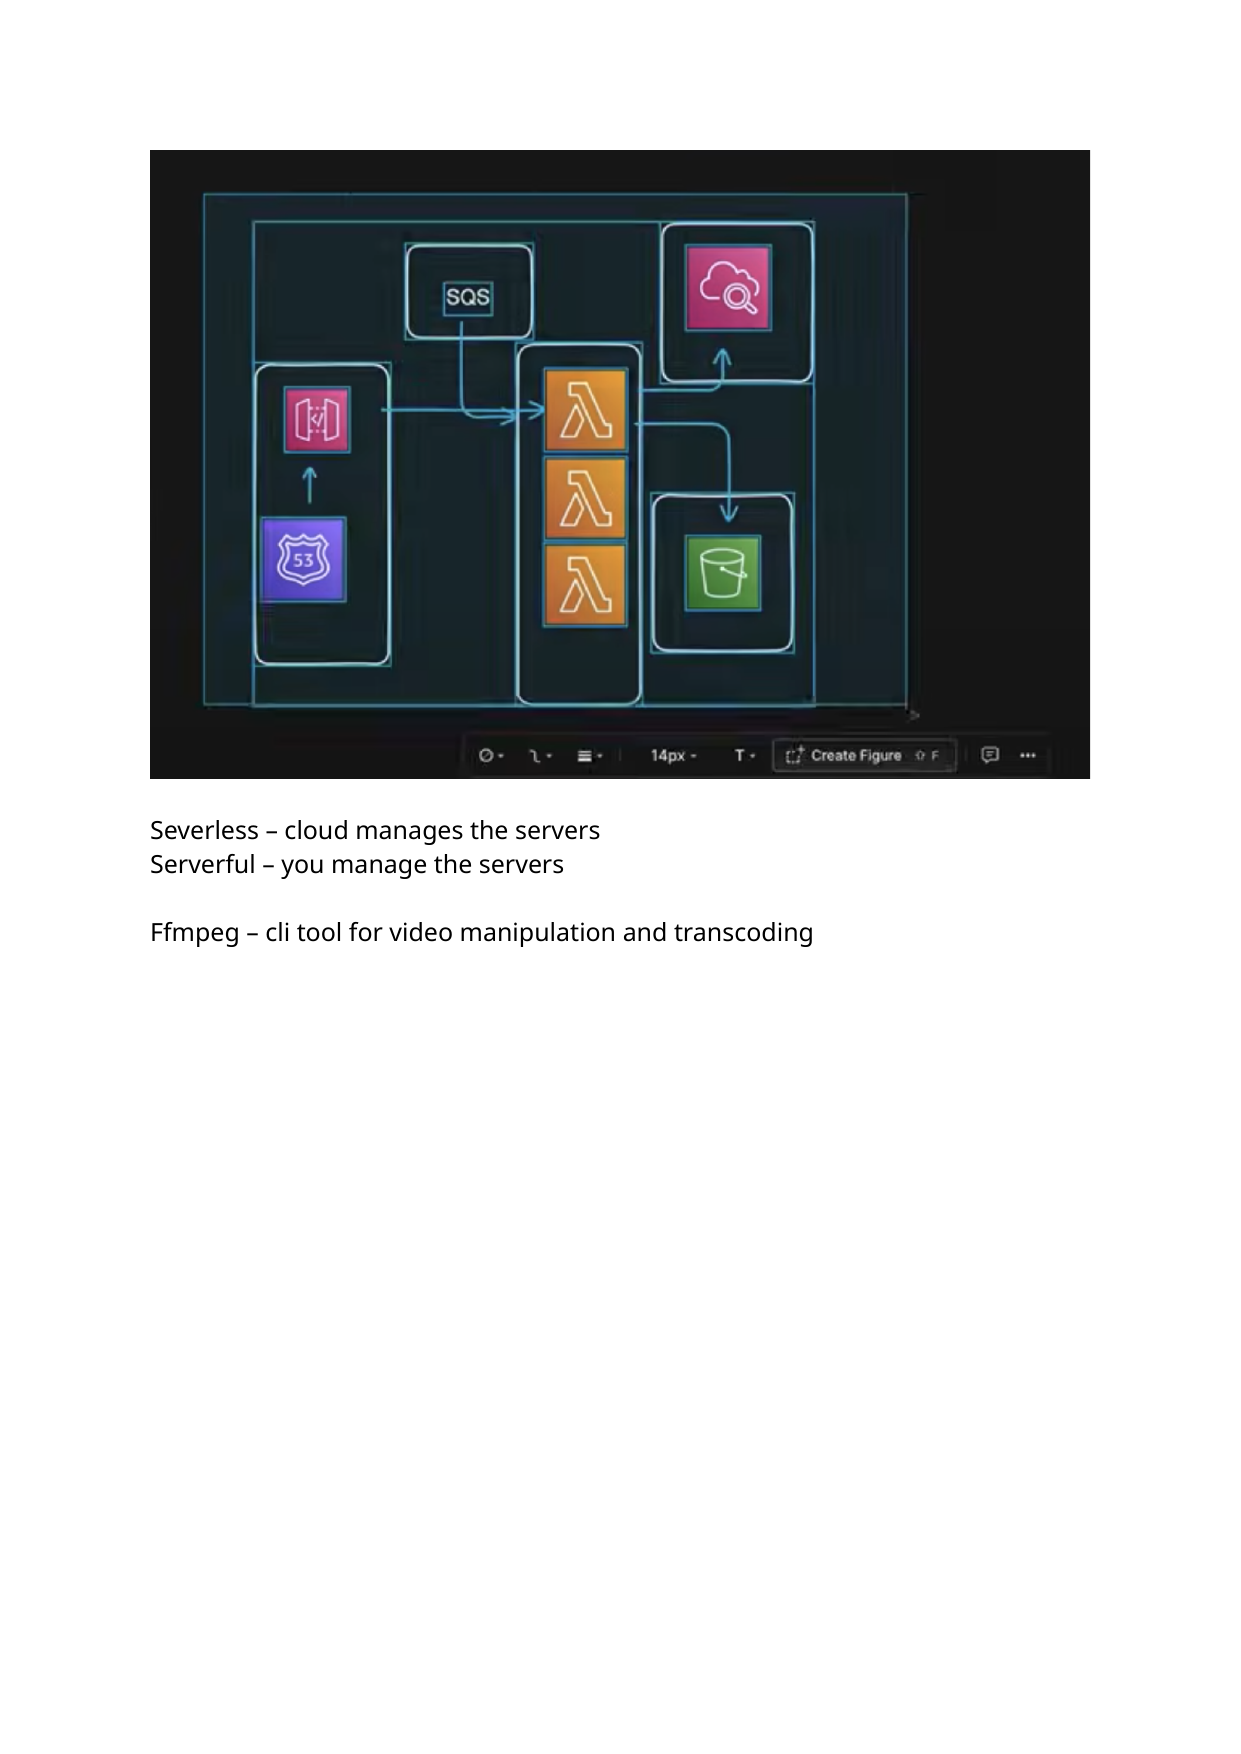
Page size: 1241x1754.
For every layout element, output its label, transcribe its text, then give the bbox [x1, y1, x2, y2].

text Ffmpeg – cli tool for video manipulation and transcoding [150, 914, 1090, 949]
text Serverful – you manage the servers [150, 846, 1090, 881]
picture [150, 150, 1091, 779]
text Severless – cloud manages the servers [150, 812, 1090, 846]
